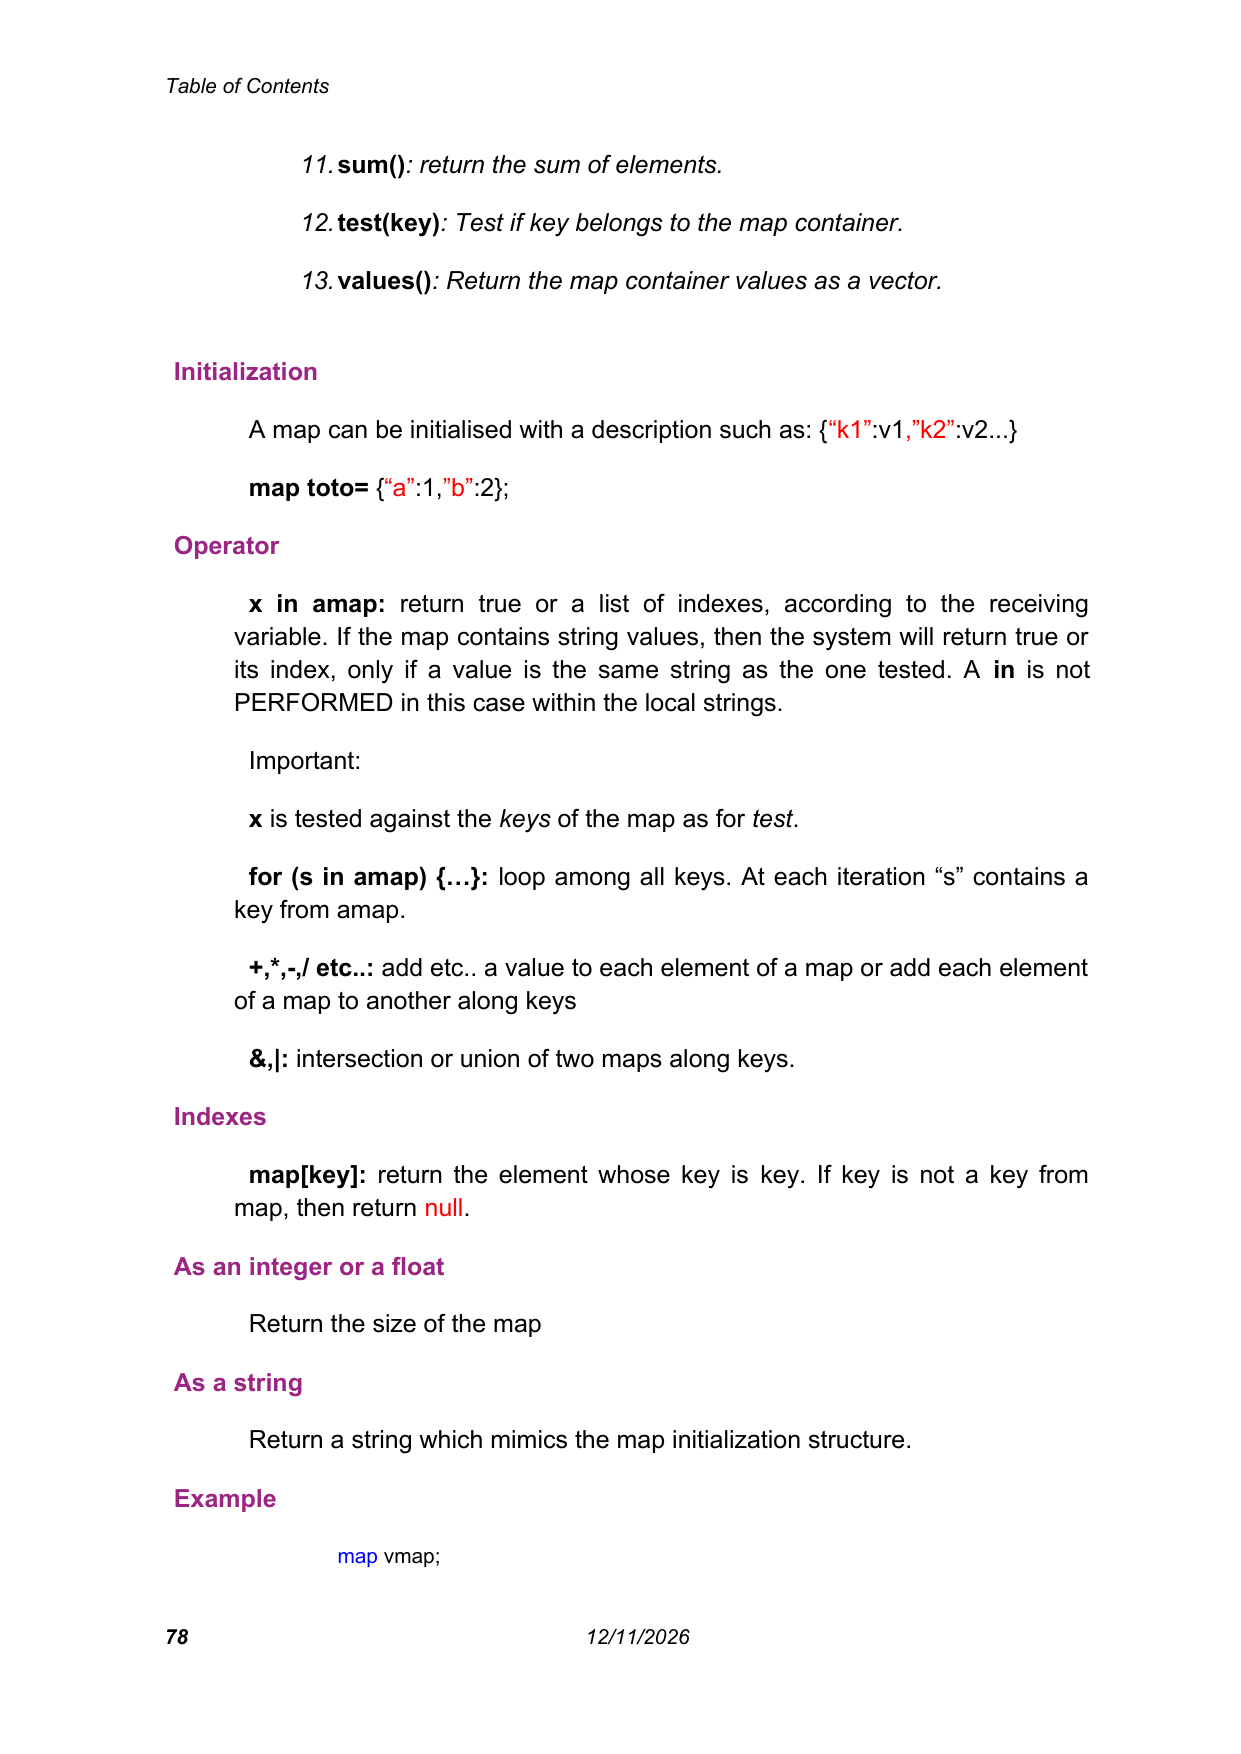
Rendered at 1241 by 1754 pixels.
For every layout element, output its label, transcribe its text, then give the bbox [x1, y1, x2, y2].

list values(): Return the map container values as a vector. [300, 266, 1090, 295]
text Return the size of the map [234, 1309, 1090, 1338]
subtitle As an integer or a float [174, 1251, 1090, 1280]
subtitle Initialization [174, 357, 1090, 386]
text Return a string which mimics the map initialization structure. [234, 1426, 1090, 1454]
list sum(): return the sum of elements. [300, 150, 1090, 179]
text x is tested against the keys of the map as for test. [234, 804, 1090, 833]
subtitle Operator [174, 531, 1090, 560]
list test(key): Test if key belongs to the map container. [300, 208, 1090, 237]
text +,*,-,/ etc..: add etc.. a value to each element of a map or add each element of a map to another along keys [234, 953, 1090, 1015]
text map toto= {“a”:1,”b”:2}; [234, 473, 1090, 502]
subtitle As a string [174, 1367, 1090, 1396]
text A map can be initialised with a description such as: {“k1”:v1,”k2”:v2...} [234, 415, 1090, 444]
subtitle Example [174, 1483, 1090, 1512]
text Important: [234, 746, 1090, 775]
subtitle Indexes [174, 1102, 1090, 1131]
text x in amap: return true or a list of indexes, according to the receiving variable. If the map contains string values, then the system will return true or its index, only if a value is the same string as the one tested. A in is not PERFORMED in this case within the local strings. [234, 589, 1090, 717]
text for (s in amap) {…}: loop among all keys. At each iteration “s” contains a key from amap. [234, 862, 1090, 924]
text map[key]: return the element whose key is key. If key is not a key from map, then return null. [234, 1160, 1090, 1222]
text &,|: intersection or union of two maps along keys. [234, 1044, 1090, 1073]
text map vmap; [337, 1542, 1090, 1569]
